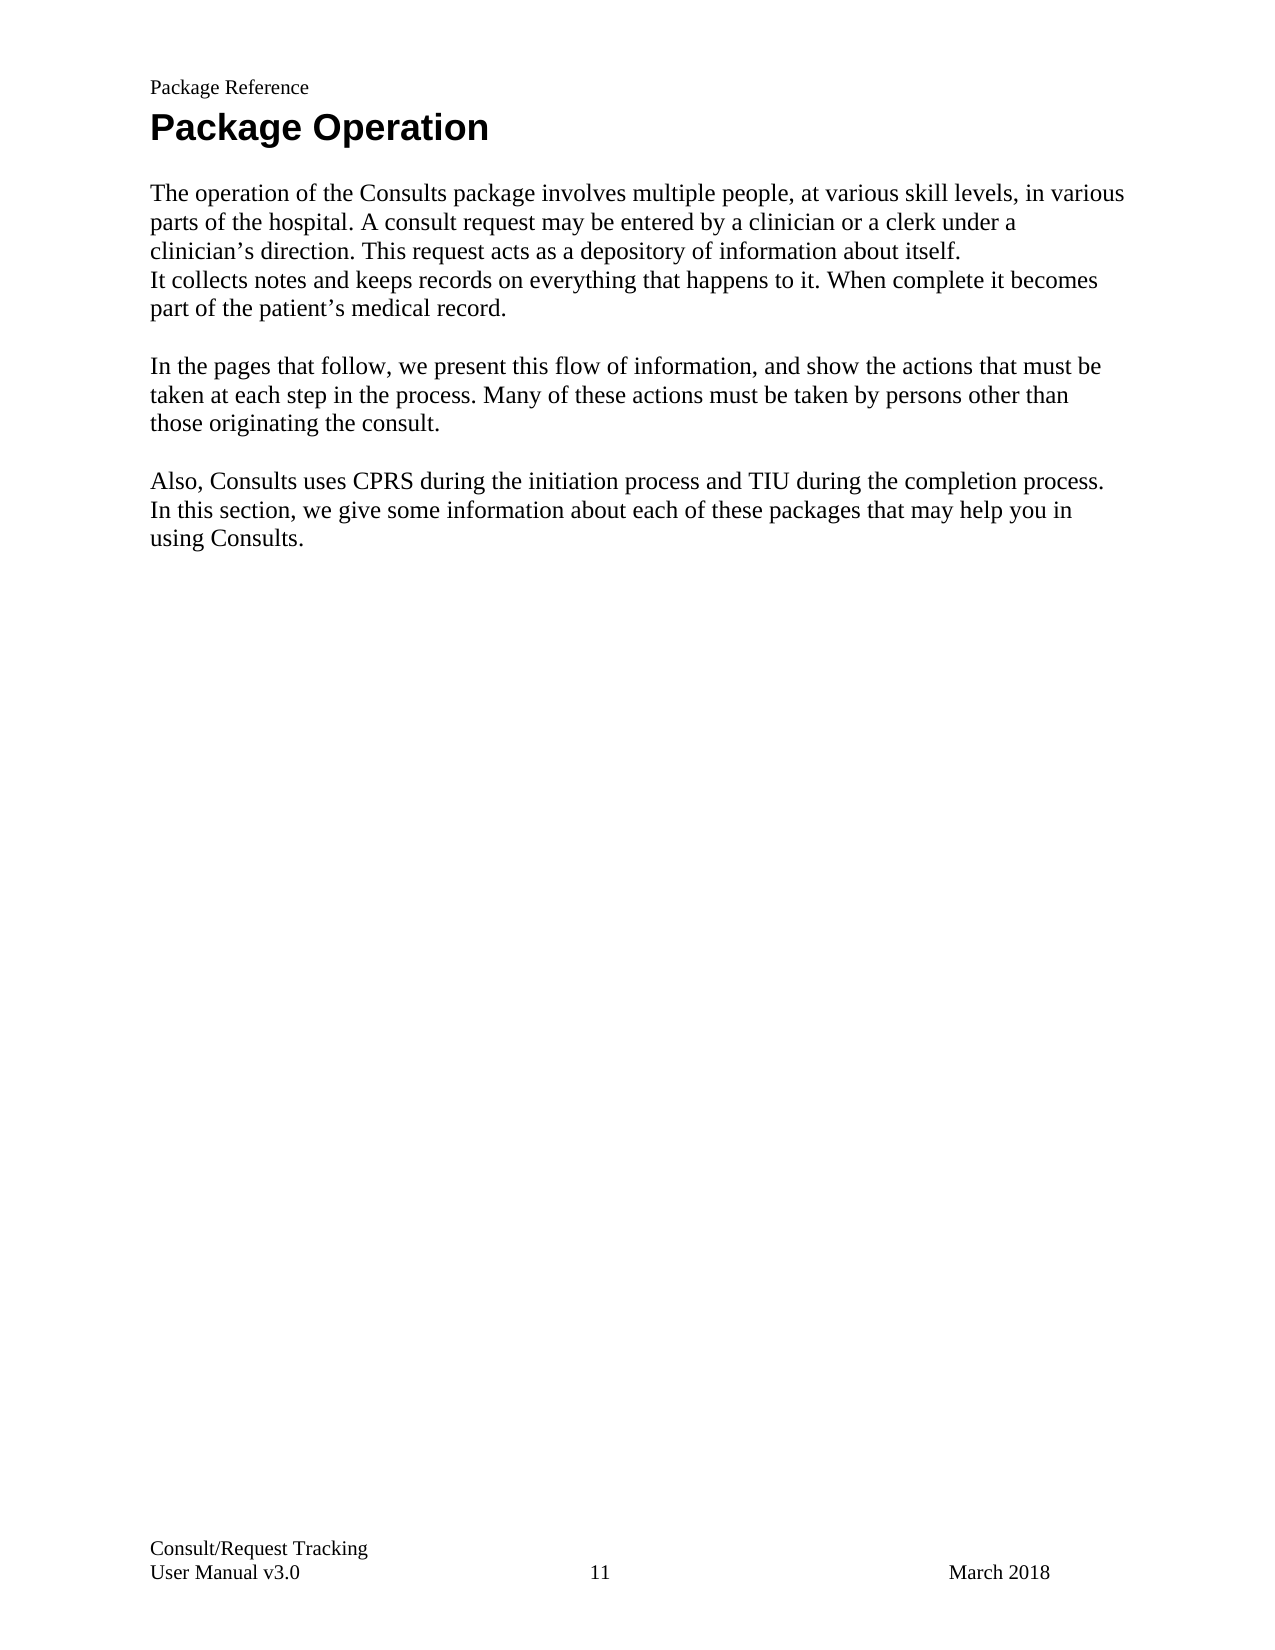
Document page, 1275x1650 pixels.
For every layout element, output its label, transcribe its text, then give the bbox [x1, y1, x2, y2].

text It collects notes and keeps records on everything that happens to it. When complete it becomes part of the patient’s medical record. [150, 265, 1125, 322]
text In the pages that follow, we present this flow of information, and show the actions that must be taken at each step in the process. Many of these actions must be taken by persons other than those originating the consult. [150, 351, 1125, 437]
text The operation of the Consults package involves multiple people, at various skill levels, in various parts of the hospital. A consult request may be entered by a clinician or a clerk under a clinician’s direction. This request acts as a depository of information about itself. [150, 178, 1125, 265]
subtitle Package Operation [150, 106, 1125, 149]
text Also, Consults uses CPRS during the initiation process and TIU during the completion process. In this section, we give some information about each of these packages that may help you in using Consults. [150, 466, 1125, 552]
